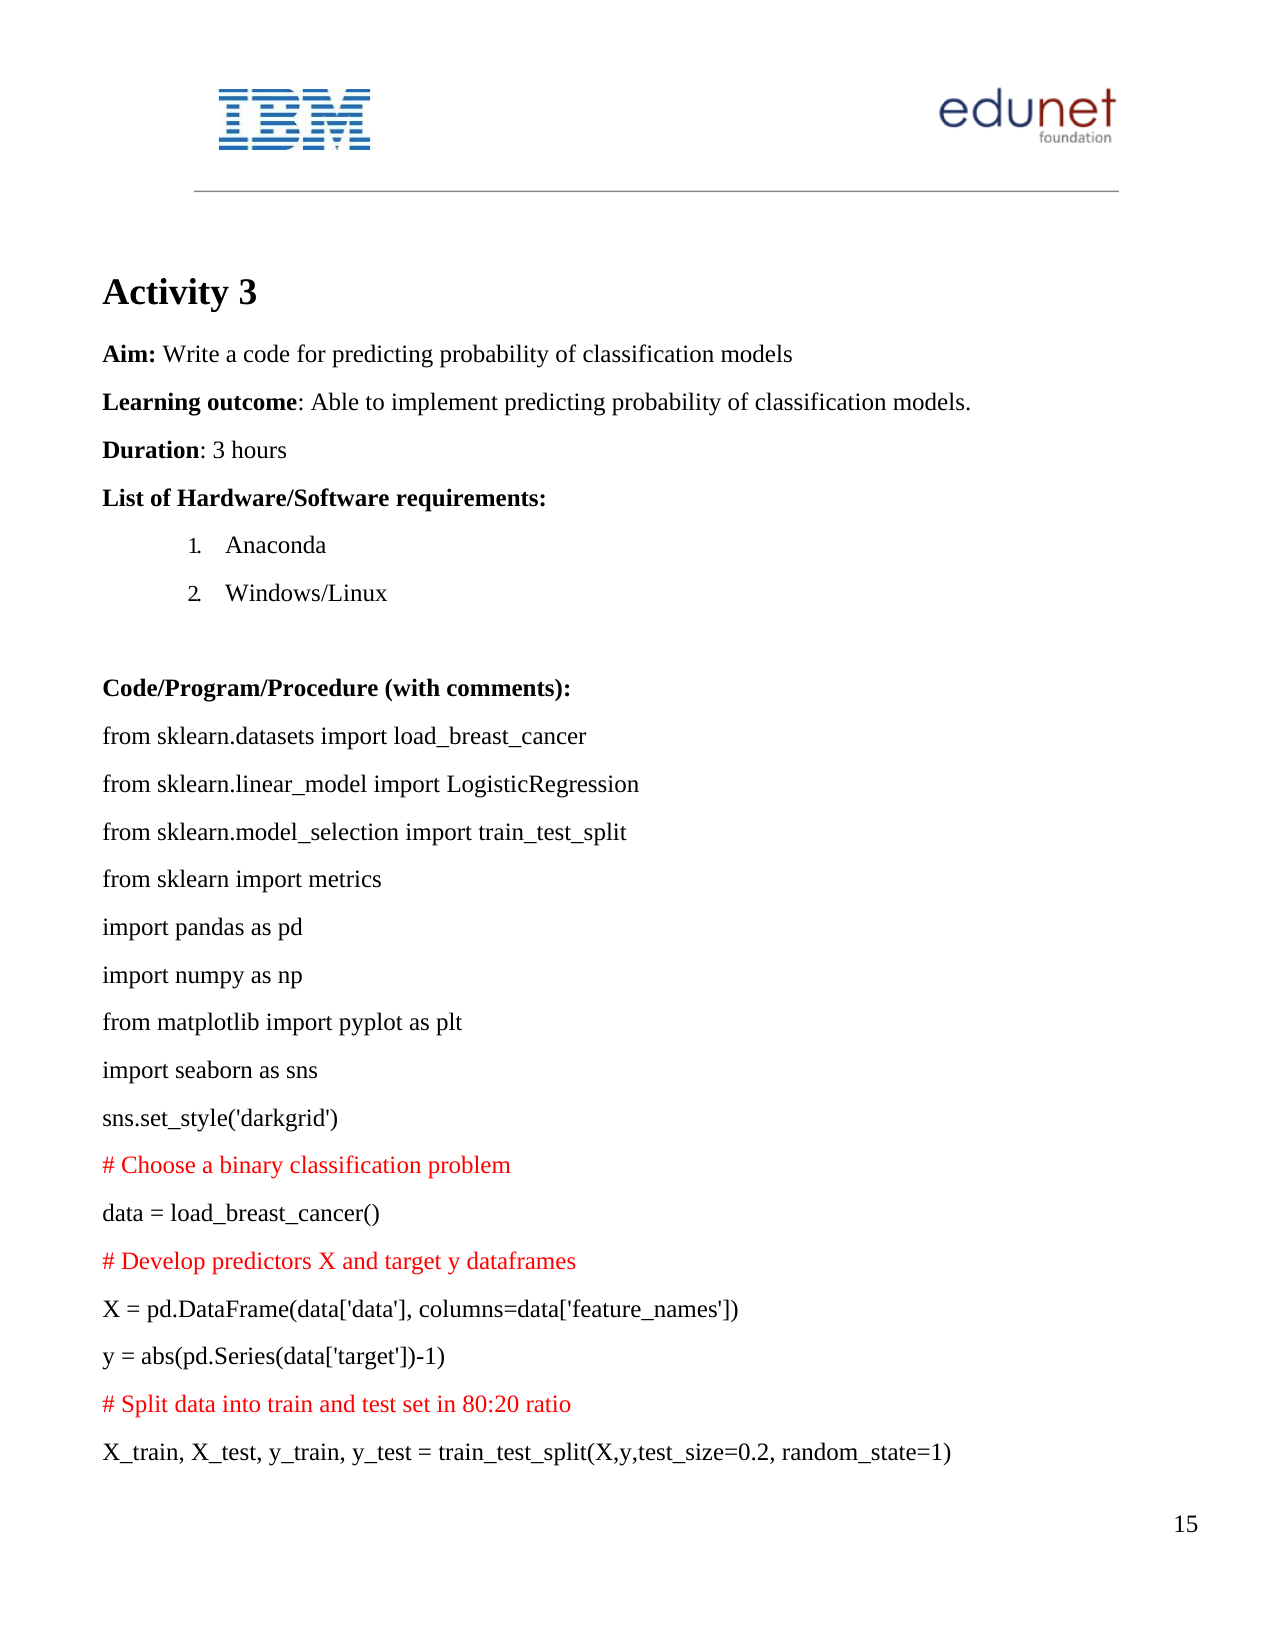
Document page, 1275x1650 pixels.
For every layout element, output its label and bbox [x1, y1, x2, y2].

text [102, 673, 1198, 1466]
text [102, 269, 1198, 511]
picture [937, 78, 1121, 150]
picture [218, 89, 371, 150]
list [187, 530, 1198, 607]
